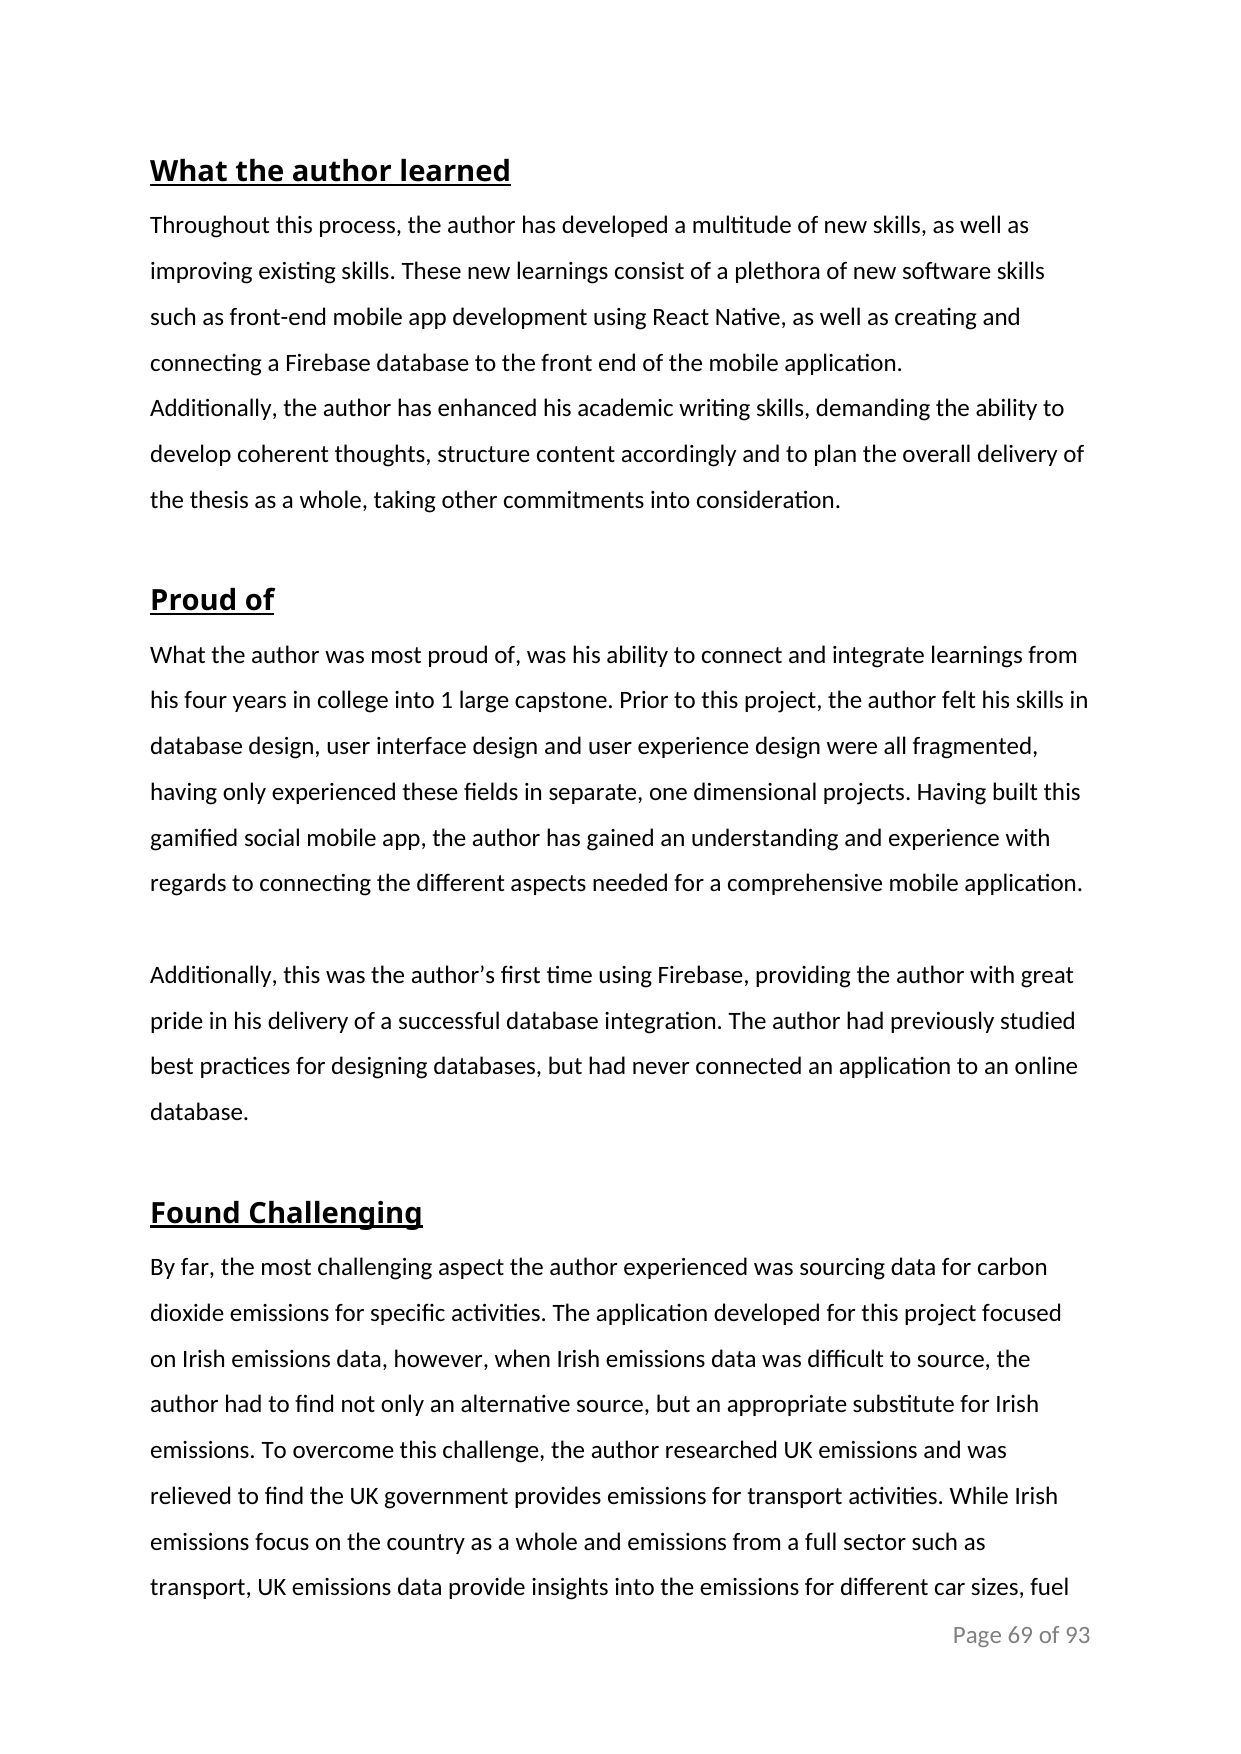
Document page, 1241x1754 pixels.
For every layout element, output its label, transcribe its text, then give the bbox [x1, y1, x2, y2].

subtitle Proud of [150, 579, 1090, 619]
subtitle What the author learned [150, 150, 1090, 190]
text Additionally, this was the author’s first time using Firebase, providing the author with great pride in his delivery of a successful database integration. The author had previously studied best practices for designing databases, but had never connected an application to an online database. [150, 959, 1090, 1127]
subtitle Found Challenging [150, 1192, 1090, 1232]
text Throughout this process, the author has developed a multitude of new skills, as well as improving existing skills. These new learnings consist of a plethora of new software skills such as front-end mobile app development using React Native, as well as creating and connecting a Firebase database to the front end of the mobile application. [150, 209, 1090, 377]
text Additionally, the author has enhanced his academic writing skills, demanding the ability to develop coherent thoughts, structure content accordingly and to plan the overall delivery of the thesis as a whole, taking other commitments into consideration. [150, 392, 1090, 514]
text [150, 1251, 1090, 1602]
text What the author was most proud of, was his ability to connect and integrate learnings from his four years in college into 1 large capstone. Prior to this project, the author felt his skills in database design, user interface design and user experience design were all fragmented, having only experienced these fields in separate, one dimensional projects. Having built this gamified social mobile app, the author has gained an understanding and experience with regards to connecting the different aspects needed for a comprehensive mobile application. [150, 639, 1090, 898]
